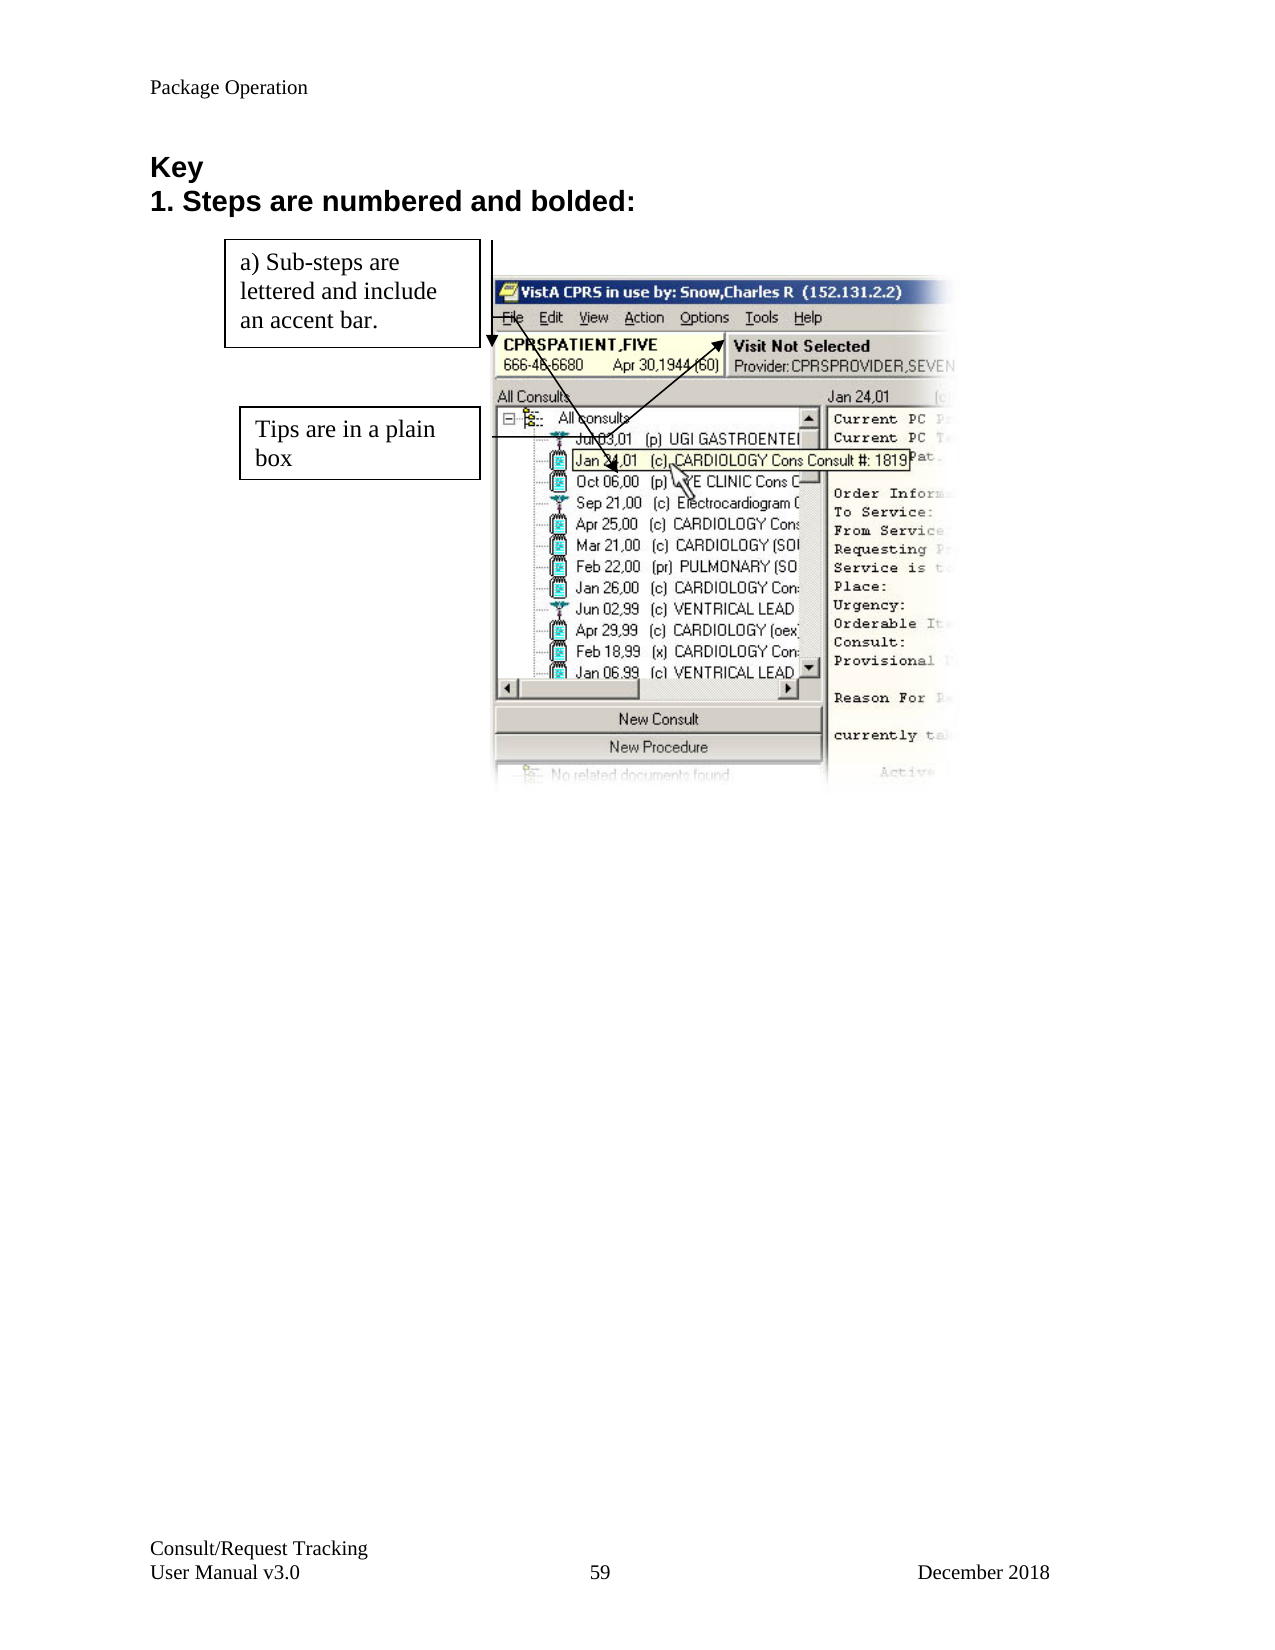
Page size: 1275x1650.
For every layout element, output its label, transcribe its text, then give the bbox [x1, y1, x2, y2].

subtitle 1. Steps are numbered and bolded: [150, 183, 1125, 217]
subtitle Key [150, 150, 1125, 183]
picture [490, 275, 961, 794]
